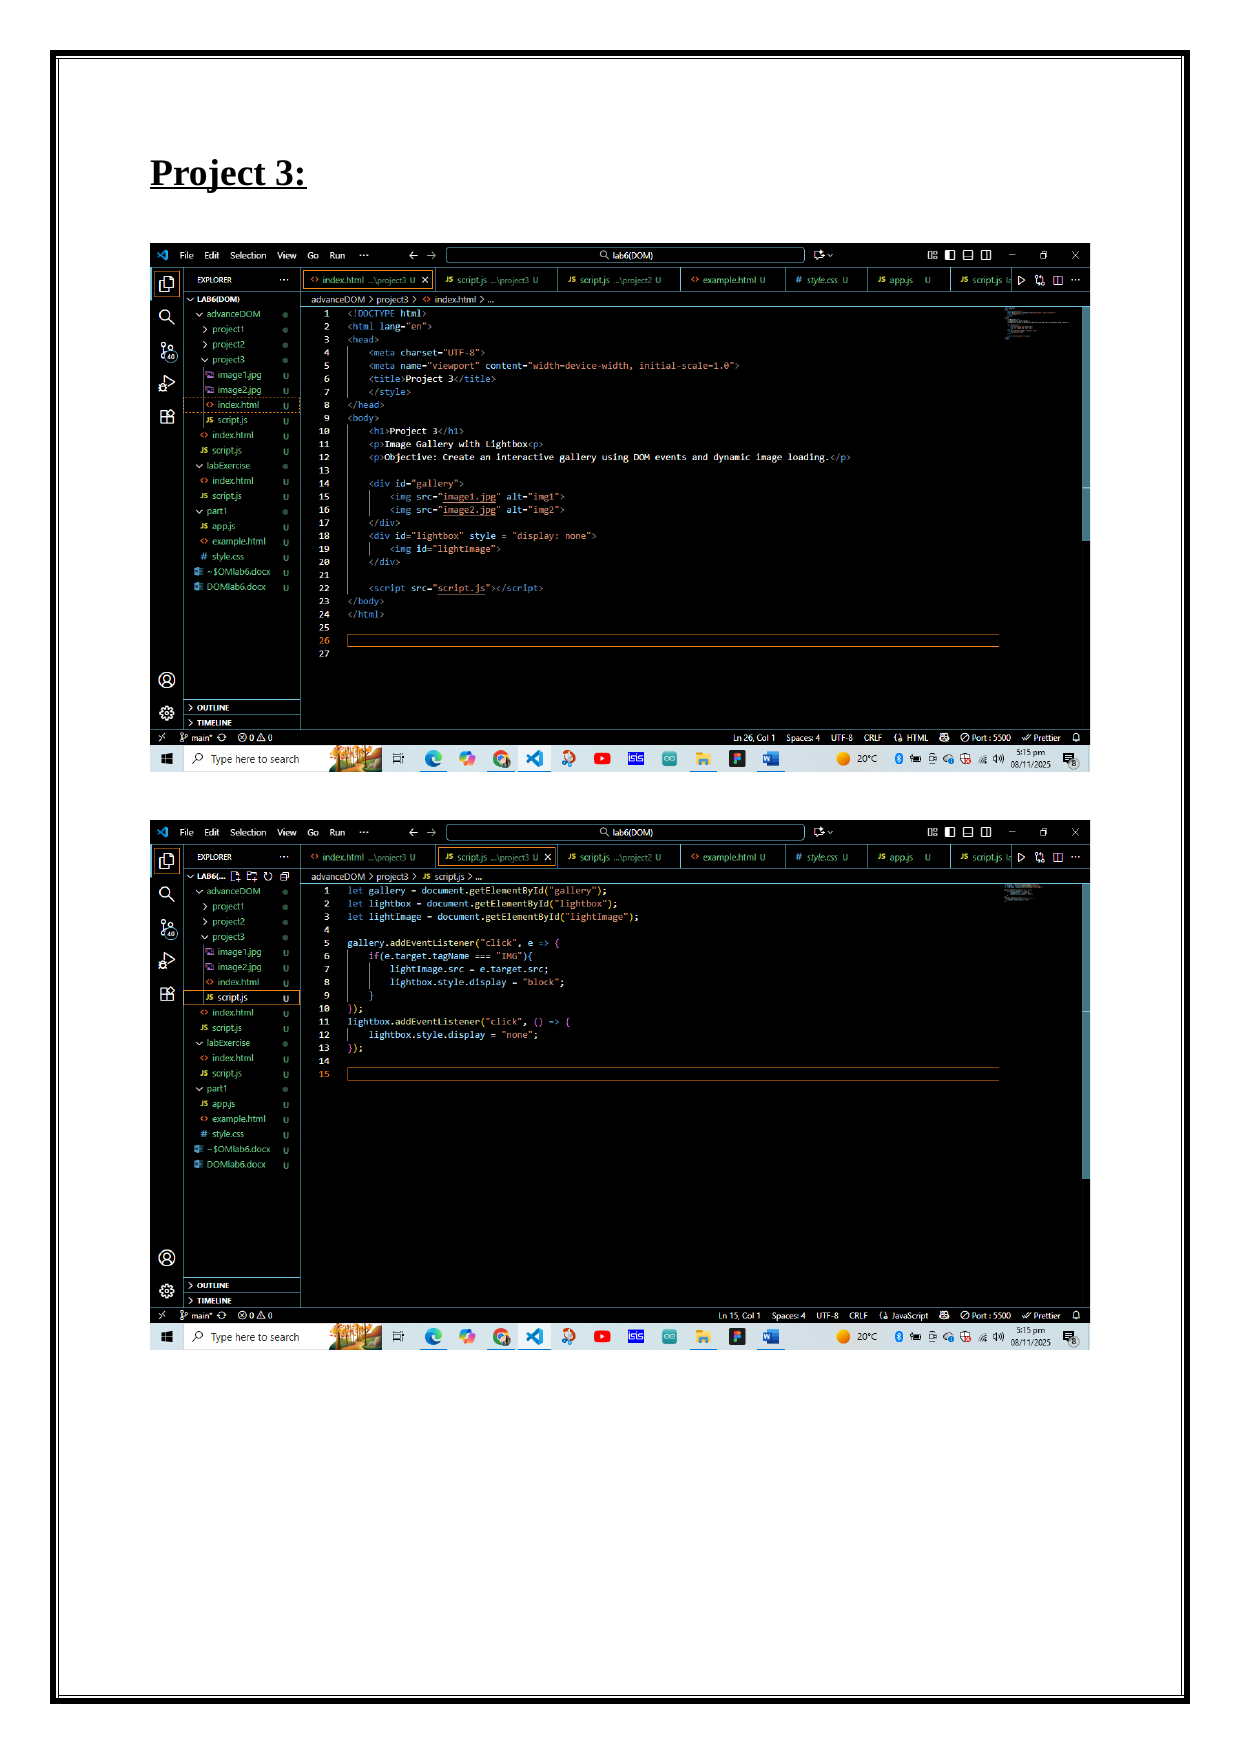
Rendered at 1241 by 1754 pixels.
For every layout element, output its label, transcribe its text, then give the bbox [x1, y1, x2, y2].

picture [150, 243, 1091, 772]
text Project 3: [150, 150, 1090, 193]
picture [150, 820, 1091, 1350]
